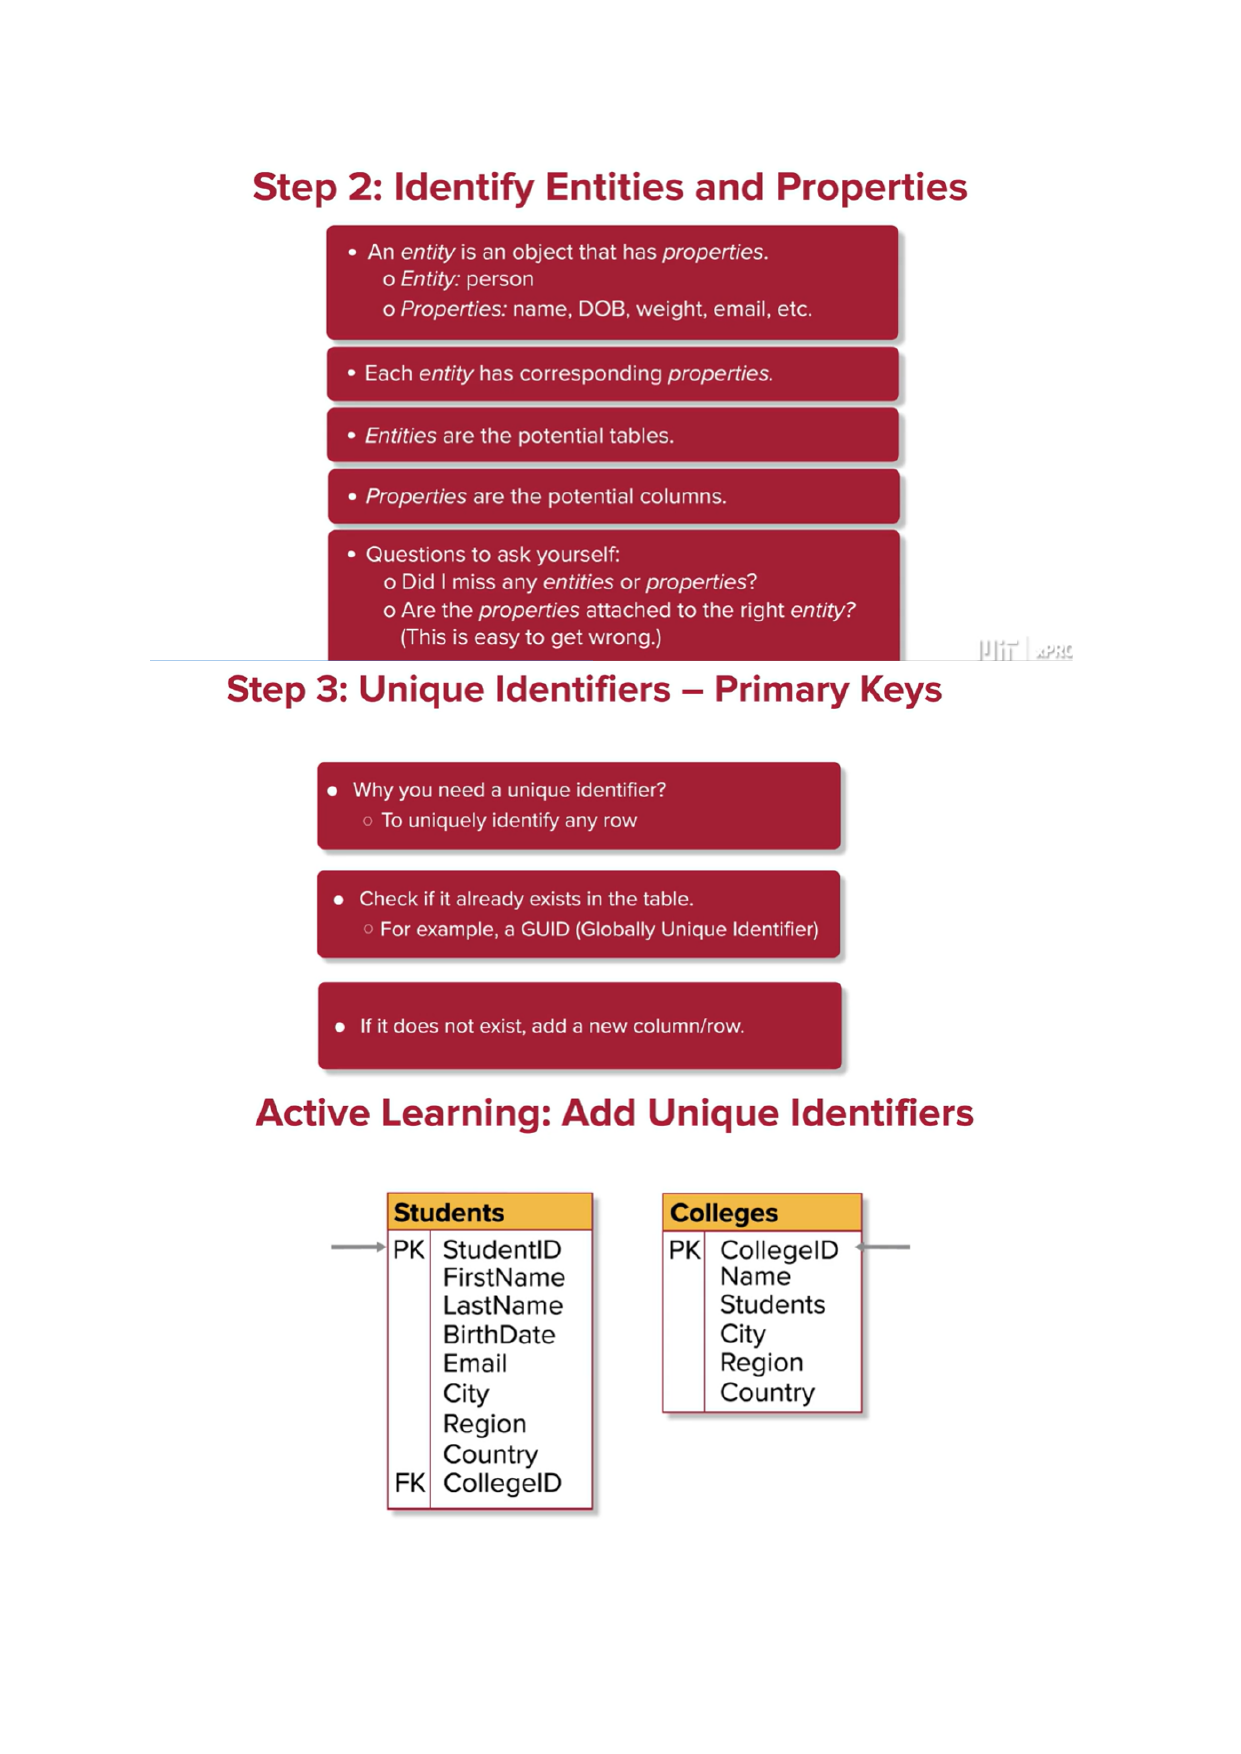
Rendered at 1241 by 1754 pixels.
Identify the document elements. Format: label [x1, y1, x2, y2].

picture [150, 1085, 1091, 1526]
picture [150, 664, 1051, 1082]
picture [150, 150, 1073, 661]
